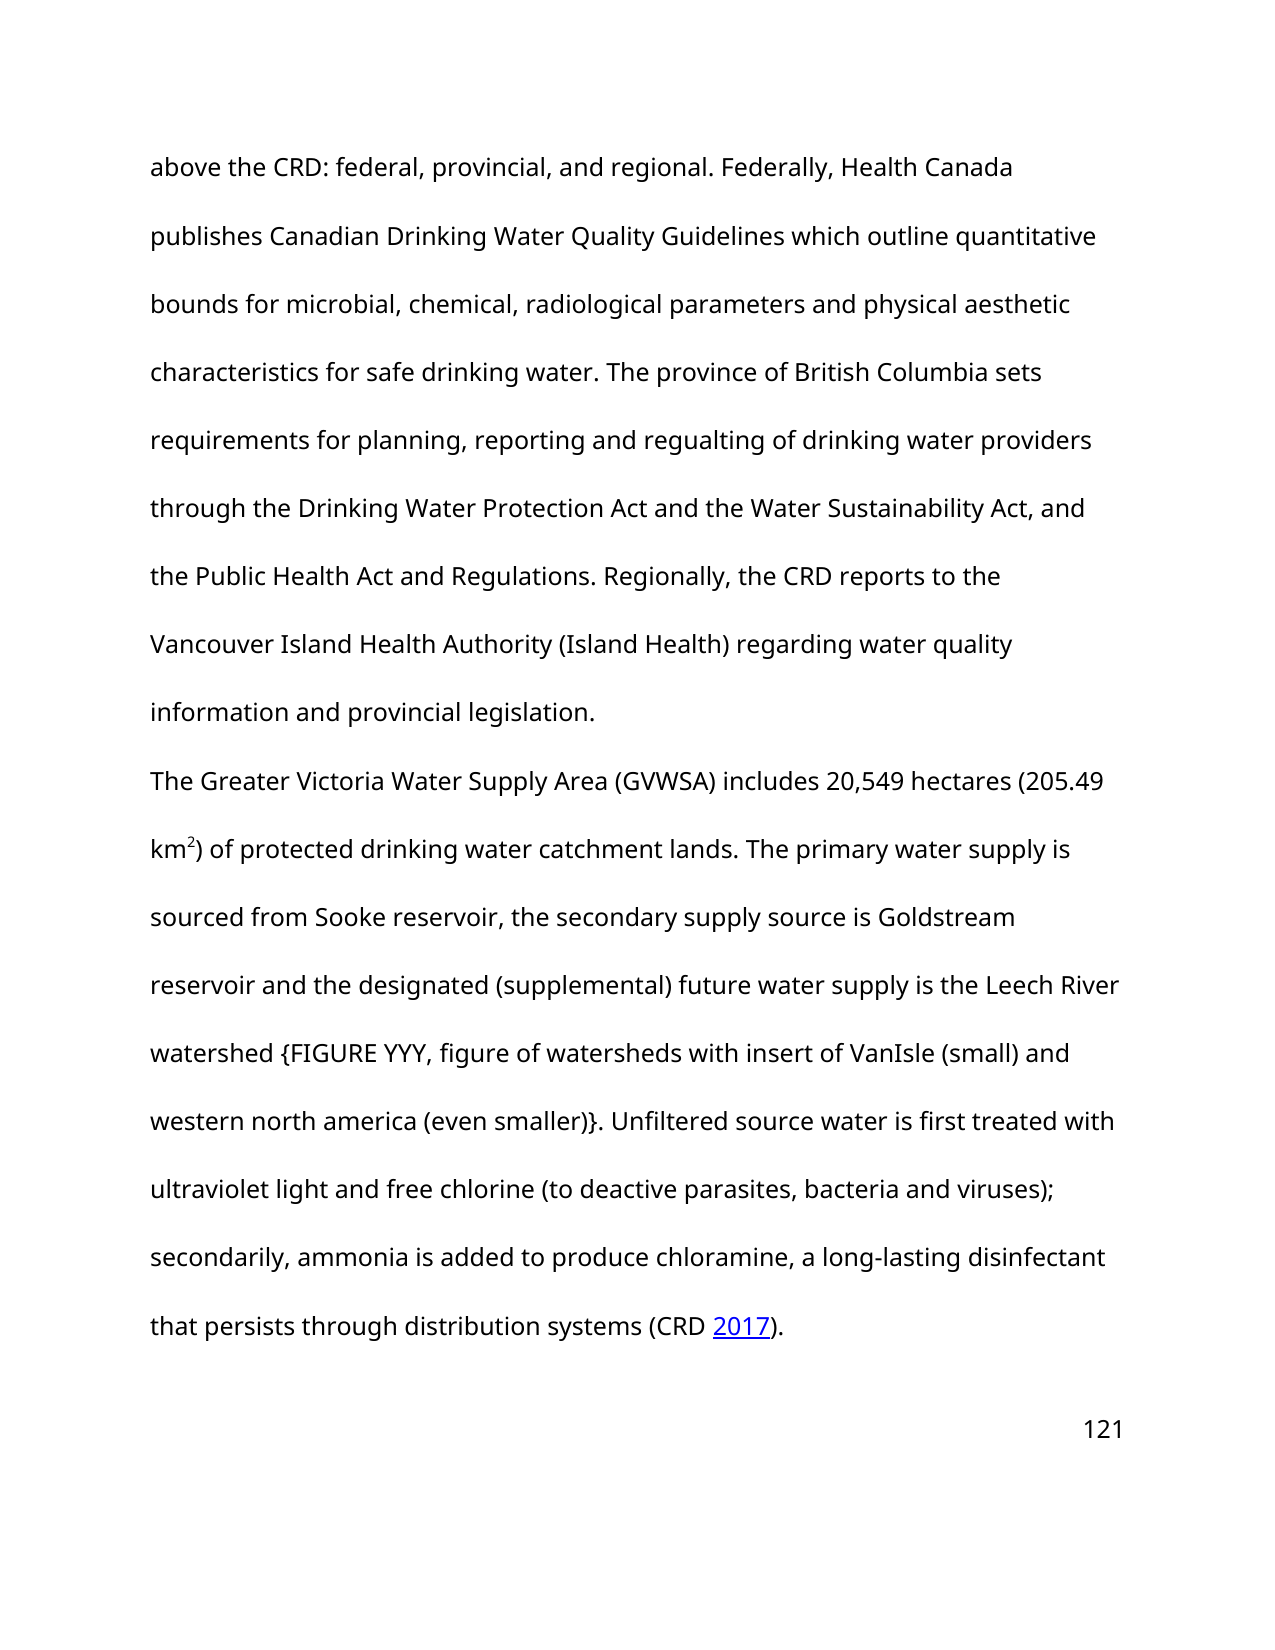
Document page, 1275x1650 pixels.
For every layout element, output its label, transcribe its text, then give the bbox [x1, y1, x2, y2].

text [150, 150, 1125, 729]
text The Greater Victoria Water Supply Area (GVWSA) includes 20,549 hectares (205.49 km2) of protected drinking water catchment lands. The primary water supply is sourced from Sooke reservoir, the secondary supply source is Goldstream reservoir and the designated (supplemental) future water supply is the Leech River watershed {FIGURE YYY, figure of watersheds with insert of VanIsle (small) and western north america (even smaller)}. Unfiltered source water is first treated with ultraviolet light and free chlorine (to deactive parasites, bacteria and viruses); secondarily, ammonia is added to produce chloramine, a long-lasting disinfectant that persists through distribution systems (CRD 2017). [150, 763, 1125, 1342]
